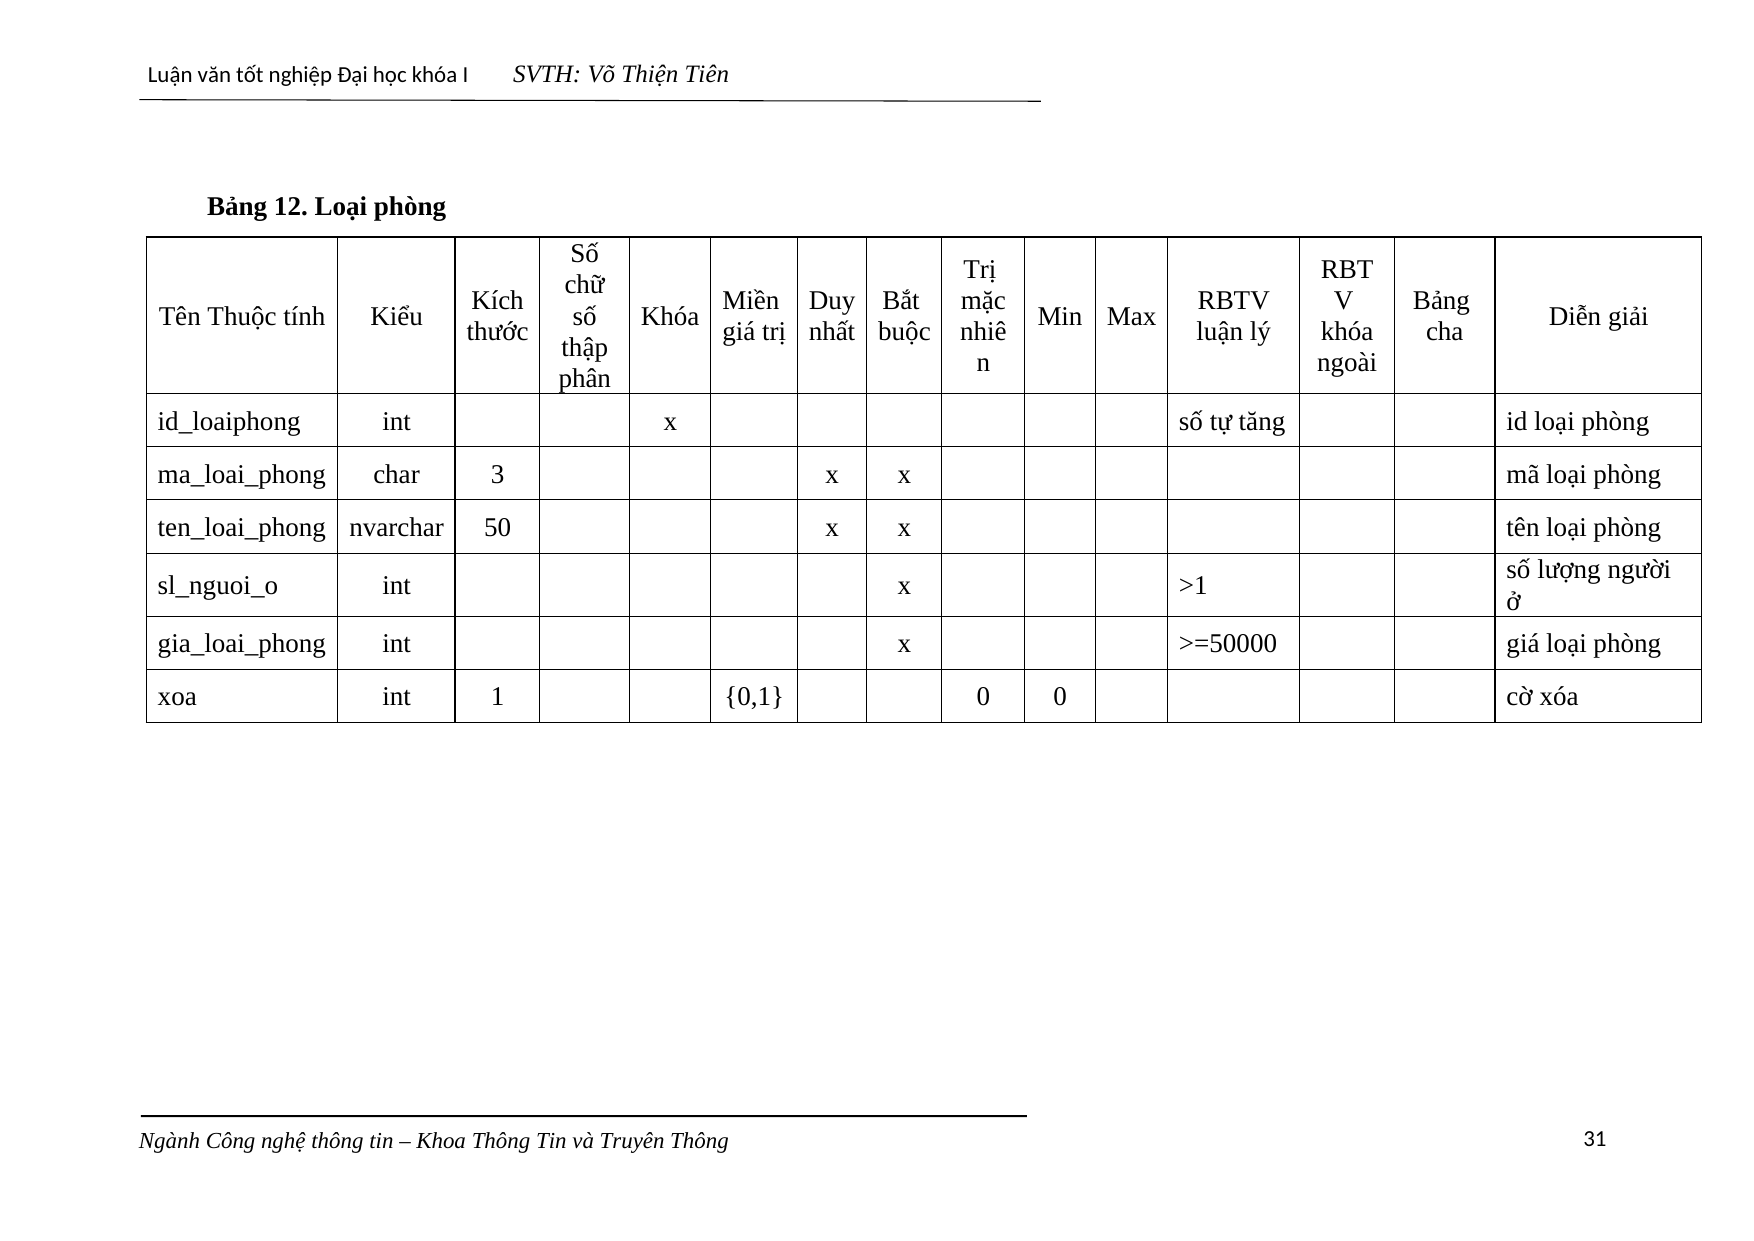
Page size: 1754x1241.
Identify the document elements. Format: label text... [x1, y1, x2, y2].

table_cell sl_nguoi_o [147, 554, 337, 616]
table_cell [630, 617, 710, 669]
table_cell x [867, 447, 941, 499]
table_cell [942, 394, 1024, 446]
table_cell [1025, 617, 1095, 669]
table_cell [540, 447, 629, 499]
table_cell [456, 554, 539, 616]
table_header RBTV khóa ngoài [1300, 238, 1394, 393]
table_cell [798, 394, 866, 446]
table_cell [711, 617, 797, 669]
table_cell [1168, 500, 1299, 552]
table_cell số lượng người ở [1496, 554, 1701, 616]
table_cell [1096, 394, 1167, 446]
table_cell gia_loai_phong [147, 617, 337, 669]
table_cell [630, 670, 710, 722]
table_cell [1300, 394, 1394, 446]
table_cell cờ xóa [1496, 670, 1701, 722]
table_cell [1096, 447, 1167, 499]
table_cell [1395, 554, 1494, 616]
table_cell [1300, 617, 1394, 669]
table_cell [1395, 394, 1494, 446]
table_header Số chữ số thập phân [540, 238, 629, 393]
table_header Diễn giải [1496, 238, 1701, 393]
table_cell [711, 394, 797, 446]
table_header Bắt buộc [867, 238, 941, 393]
table_cell [1395, 670, 1494, 722]
table_cell int [338, 617, 454, 669]
table_cell [540, 554, 629, 616]
table_cell mã loại phòng [1496, 447, 1701, 499]
table_cell [942, 554, 1024, 616]
table_cell ten_loai_phong [147, 500, 337, 552]
table_cell [1168, 670, 1299, 722]
table_header Duy nhất [798, 238, 866, 393]
table_cell [711, 447, 797, 499]
table_cell [867, 670, 941, 722]
table_cell giá loại phòng [1496, 617, 1701, 669]
table_cell [798, 554, 866, 616]
table_cell [456, 394, 539, 446]
table_header Trị mặc nhiên [942, 238, 1024, 393]
table_cell [942, 500, 1024, 552]
table_cell [942, 617, 1024, 669]
table_cell [1096, 554, 1167, 616]
table_cell [867, 394, 941, 446]
table_cell [540, 670, 629, 722]
table_cell [798, 670, 866, 722]
table_cell int [338, 394, 454, 446]
table_header Khóa [630, 238, 710, 393]
table_cell [540, 617, 629, 669]
table_header RBTV luận lý [1168, 238, 1299, 393]
table_cell [711, 500, 797, 552]
table_cell [1025, 394, 1095, 446]
table_header Tên Thuộc tính [147, 238, 337, 393]
table_cell [540, 500, 629, 552]
table_cell [1025, 500, 1095, 552]
table_cell char [338, 447, 454, 499]
table_cell x [867, 500, 941, 552]
table_cell tên loại phòng [1496, 500, 1701, 552]
text Bảng 12. Loại phòng [148, 190, 1606, 221]
table_cell {0,1} [711, 670, 797, 722]
table_cell [711, 554, 797, 616]
table_cell [942, 447, 1024, 499]
table_header Max [1096, 238, 1167, 393]
table_cell int [338, 670, 454, 722]
table_cell [1395, 500, 1494, 552]
table_cell [1096, 500, 1167, 552]
table_cell [630, 500, 710, 552]
table_cell ma_loai_phong [147, 447, 337, 499]
table_cell [1096, 617, 1167, 669]
table_cell [1168, 447, 1299, 499]
table_header Bảng cha [1395, 238, 1494, 393]
table_cell [630, 554, 710, 616]
table_cell [1300, 500, 1394, 552]
table_cell [1025, 554, 1095, 616]
table_cell 0 [942, 670, 1024, 722]
table_header Miền giá trị [711, 238, 797, 393]
table_cell id_loaiphong [147, 394, 337, 446]
table_cell [798, 617, 866, 669]
table_cell [1025, 447, 1095, 499]
table_cell [1300, 554, 1394, 616]
table_cell id loại phòng [1496, 394, 1701, 446]
table_cell số tự tăng [1168, 394, 1299, 446]
table_cell [1096, 670, 1167, 722]
table_cell nvarchar [338, 500, 454, 552]
table_cell [630, 447, 710, 499]
table_cell >1 [1168, 554, 1299, 616]
table_cell [456, 617, 539, 669]
table_header Kiểu [338, 238, 454, 393]
table_cell x [798, 500, 866, 552]
table_cell 0 [1025, 670, 1095, 722]
table_cell [1395, 447, 1494, 499]
table_cell xoa [147, 670, 337, 722]
table_cell 50 [456, 500, 539, 552]
table_header Min [1025, 238, 1095, 393]
table_cell x [867, 617, 941, 669]
table_cell int [338, 554, 454, 616]
table_header Kích thước [456, 238, 539, 393]
table_cell x [798, 447, 866, 499]
table_cell [1300, 670, 1394, 722]
table_cell x [867, 554, 941, 616]
table_cell >=50000 [1168, 617, 1299, 669]
table_cell [540, 394, 629, 446]
table_cell x [630, 394, 710, 446]
table_cell [1395, 617, 1494, 669]
table_cell 1 [456, 670, 539, 722]
table_cell [1300, 447, 1394, 499]
table_cell 3 [456, 447, 539, 499]
